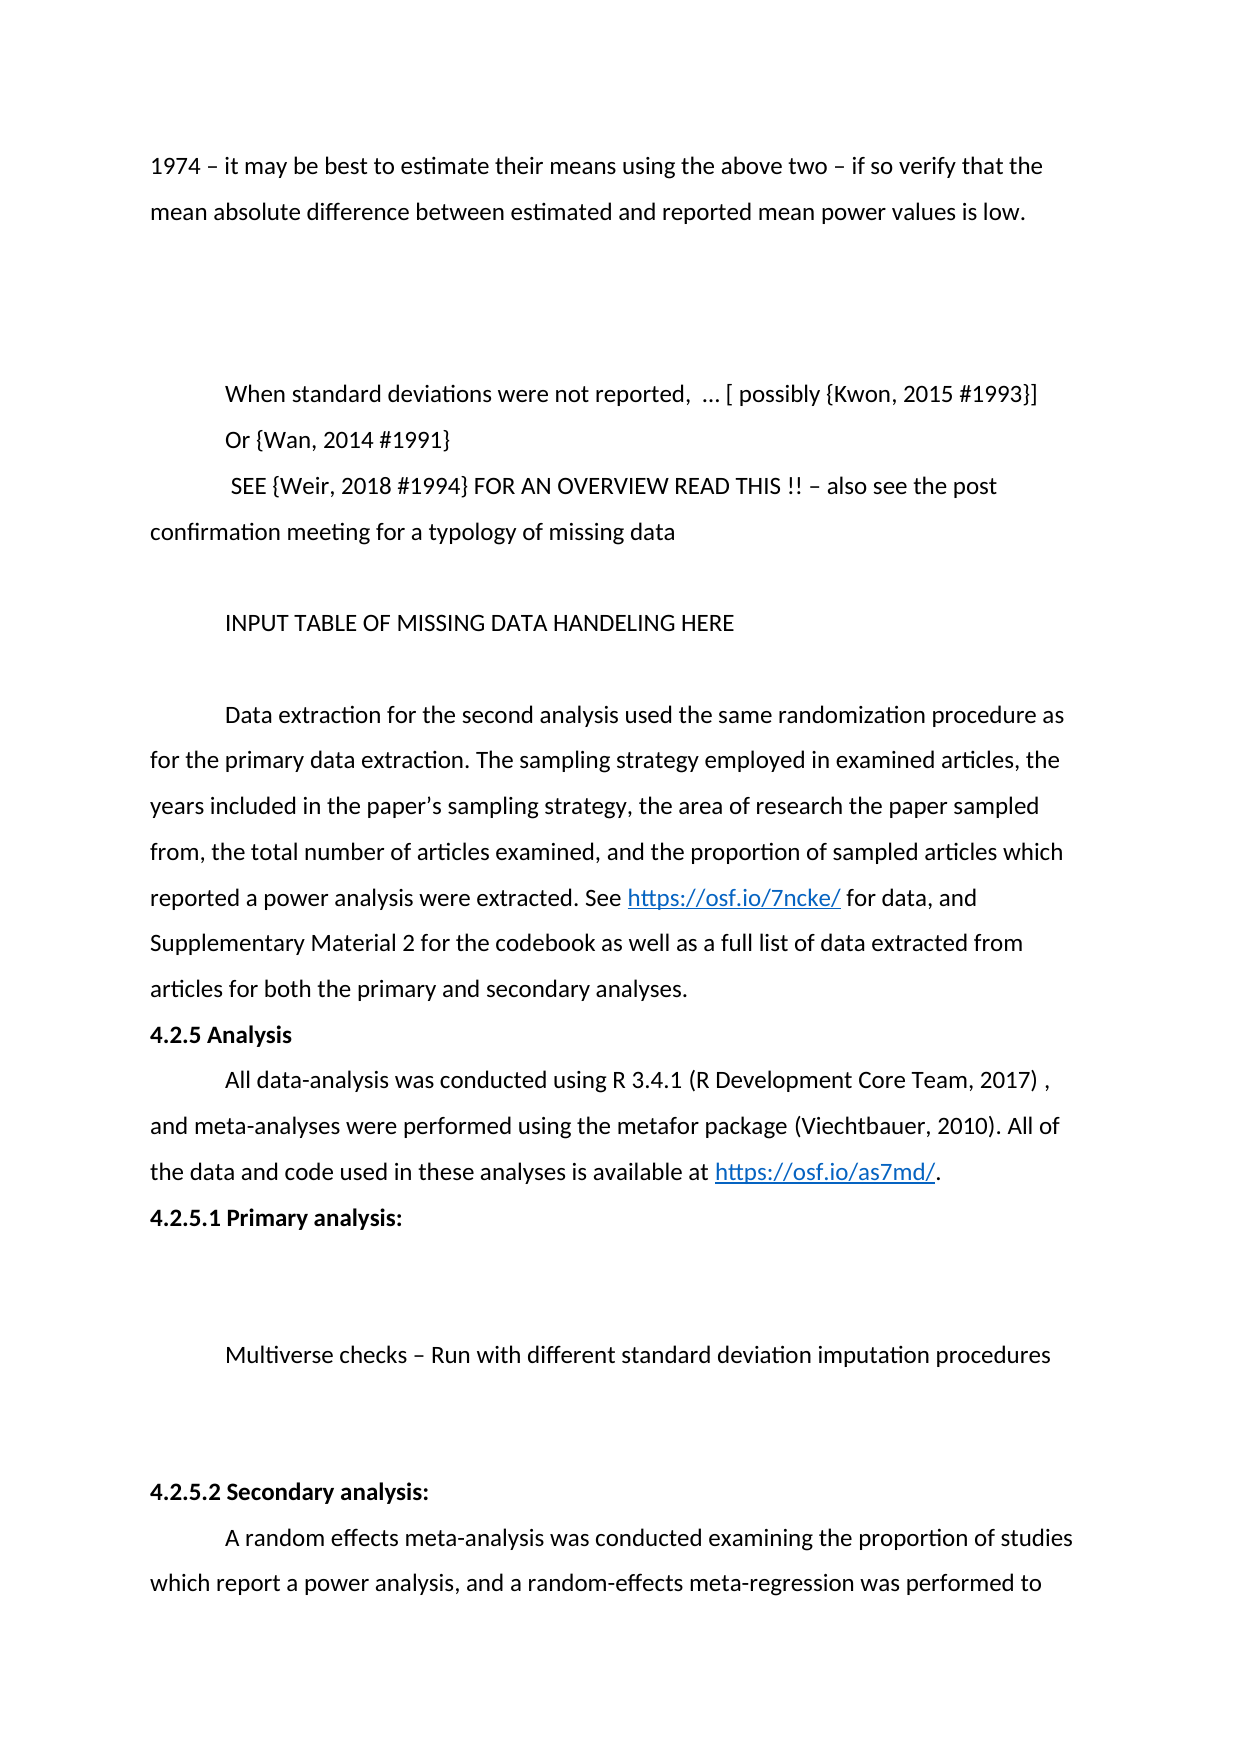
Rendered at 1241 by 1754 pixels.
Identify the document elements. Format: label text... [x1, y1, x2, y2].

text Data extraction for the second analysis used the same randomization procedure as for the primary data extraction. The sampling strategy employed in examined articles, the years included in the paper’s sampling strategy, the area of research the paper sampled from, the total number of articles examined, and the proportion of sampled articles which reported a power analysis were extracted. See https://osf.io/7ncke/ for data, and Supplementary Material 2 for the codebook as well as a full list of data extracted from articles for both the primary and secondary analyses. [150, 699, 1090, 1004]
text All data-analysis was conducted using R 3.4.1 (R Development Core Team, 2017) , and meta-analyses were performed using the metafor package (Viechtbauer, 2010). All of the data and code used in these analyses is available at https://osf.io/as7md/. [150, 1064, 1090, 1187]
text 4.2.5.1 Primary analysis: [150, 1202, 1090, 1232]
text 4.2.5.2 Secondary analysis: [150, 1476, 1090, 1507]
text SEE {Weir, 2018 #1994} FOR AN OVERVIEW READ THIS !! – also see the post confirmation meeting for a typology of missing data [150, 470, 1090, 546]
text Or {Wan, 2014 #1991} [150, 424, 1090, 455]
text INPUT TABLE OF MISSING DATA HANDELING HERE [150, 607, 1090, 638]
text When standard deviations were not reported, … [ possibly {Kwon, 2015 #1993}] [150, 379, 1090, 409]
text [150, 150, 1090, 226]
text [150, 1522, 1090, 1598]
text Multiverse checks – Run with different standard deviation imputation procedures [150, 1339, 1090, 1369]
text 4.2.5 Analysis [150, 1019, 1090, 1049]
